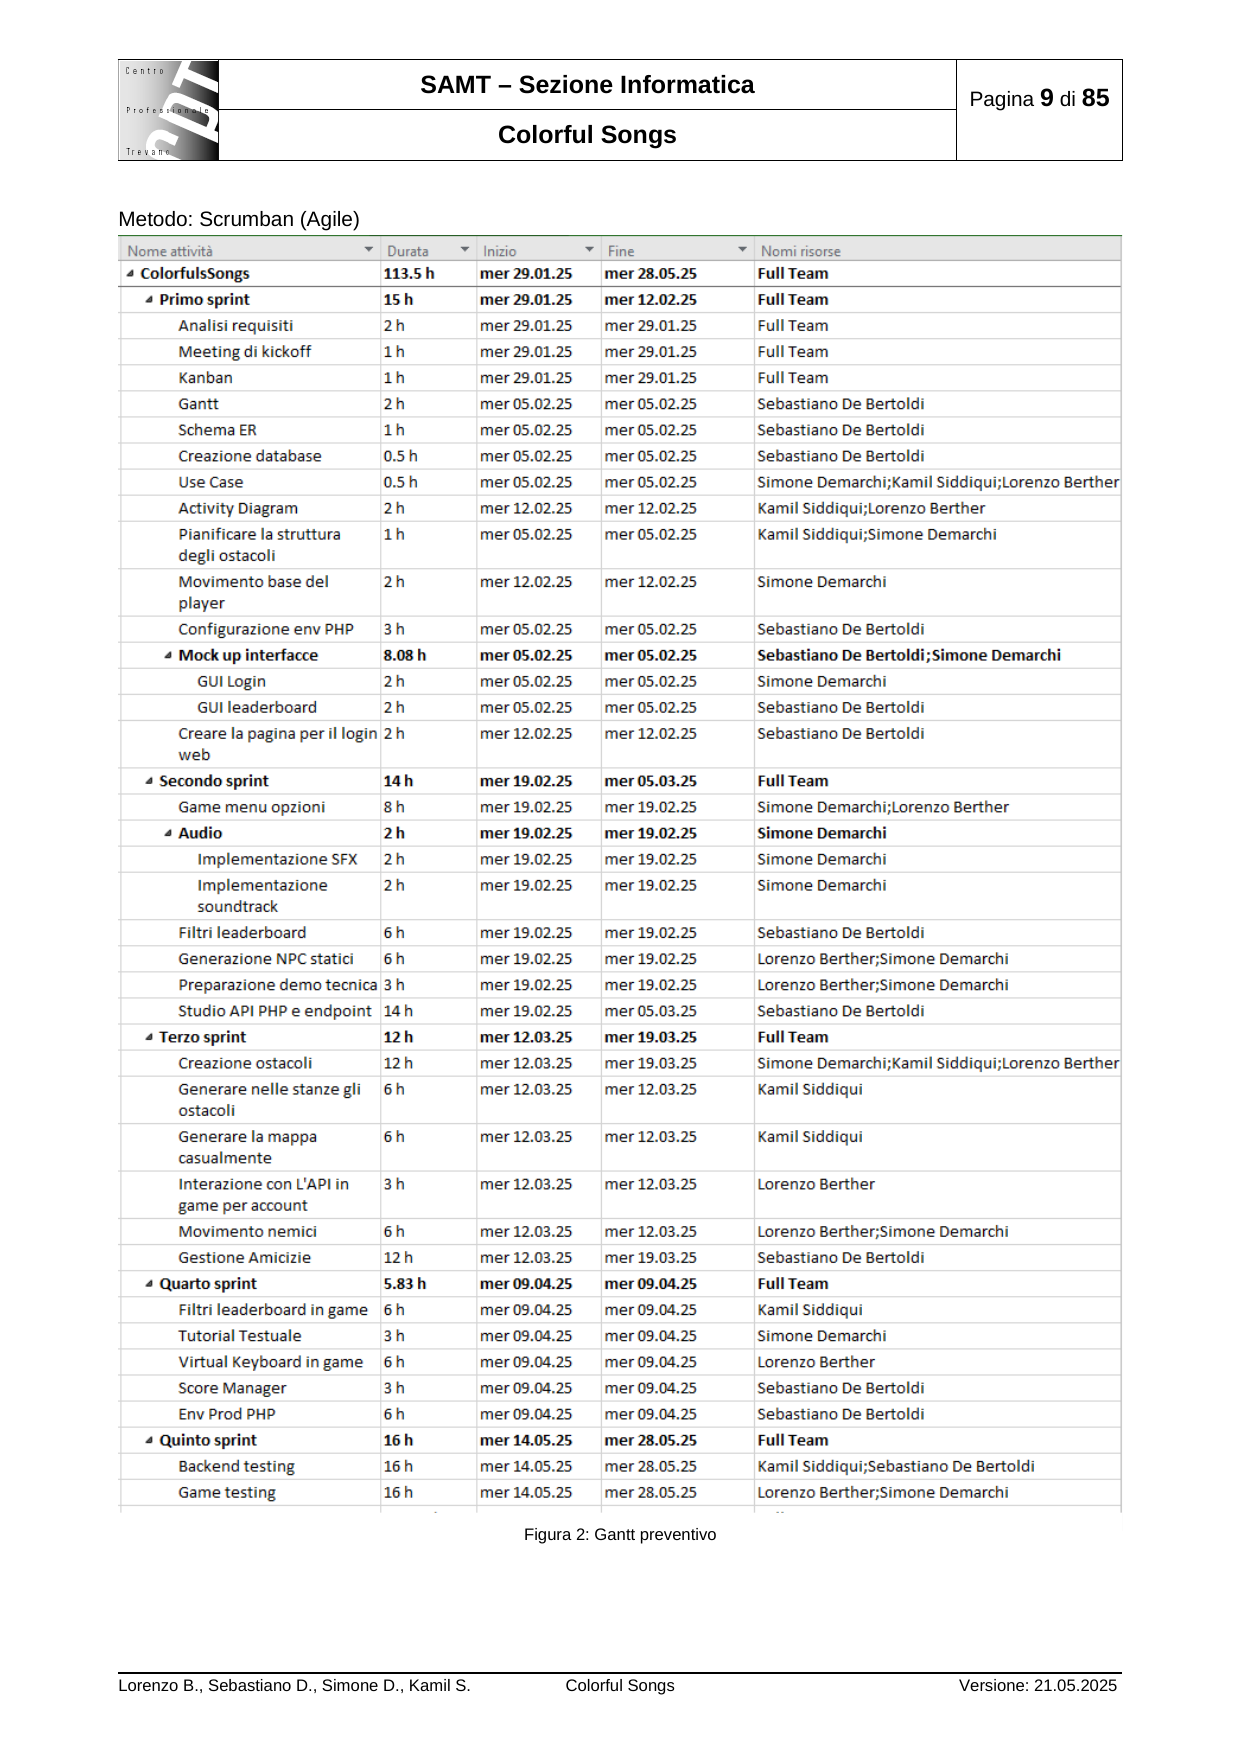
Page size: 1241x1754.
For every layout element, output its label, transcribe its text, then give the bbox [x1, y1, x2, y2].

text Metodo: Scrumban (Agile) [118, 207, 1122, 231]
picture [118, 235, 1123, 1512]
picture [118, 60, 219, 160]
